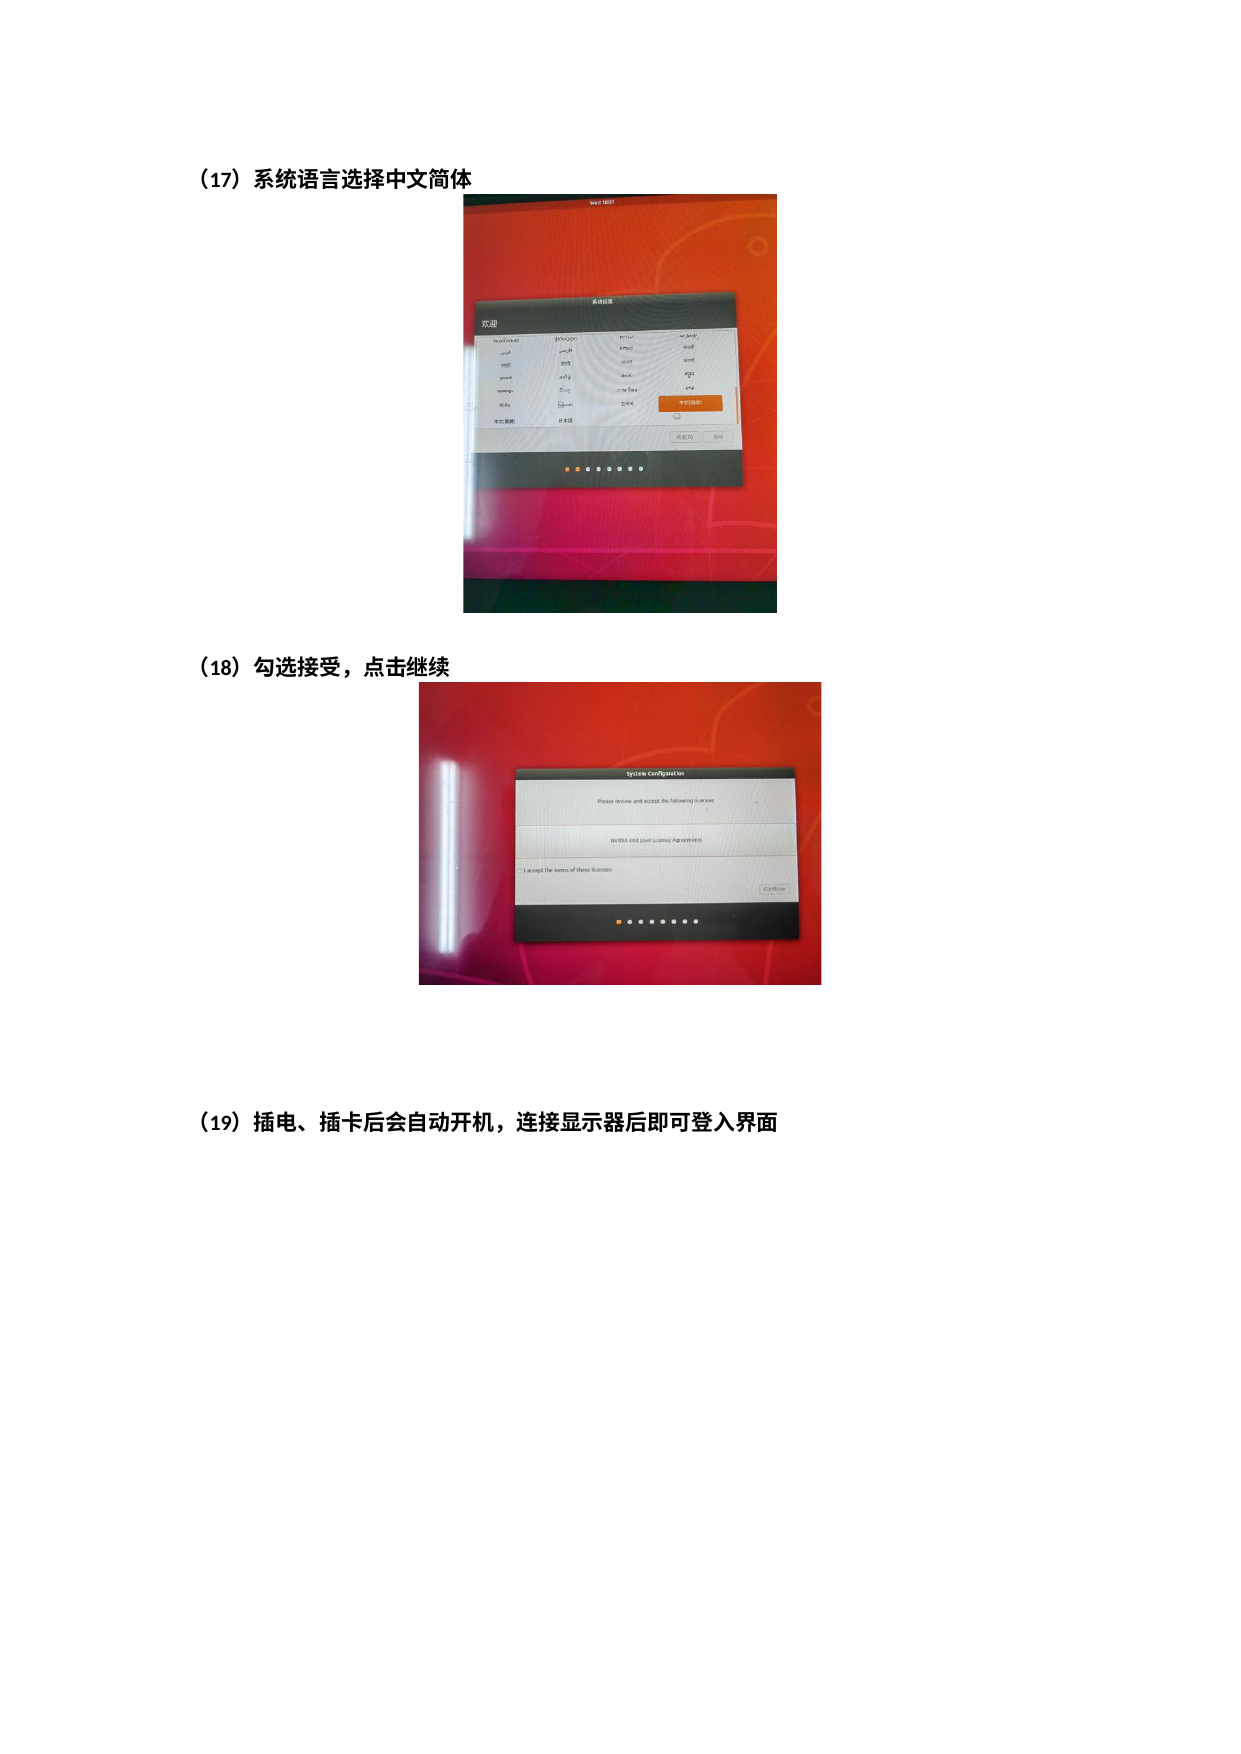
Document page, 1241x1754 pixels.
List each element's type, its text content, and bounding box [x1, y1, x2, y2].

list 系统语言选择中文简体 [187, 162, 1053, 194]
picture [463, 194, 777, 613]
list 勾选接受，点击继续 [187, 649, 1053, 682]
picture [418, 682, 822, 985]
list 插电、插卡后会自动开机，连接显示器后即可登入界面 [187, 1104, 1053, 1137]
